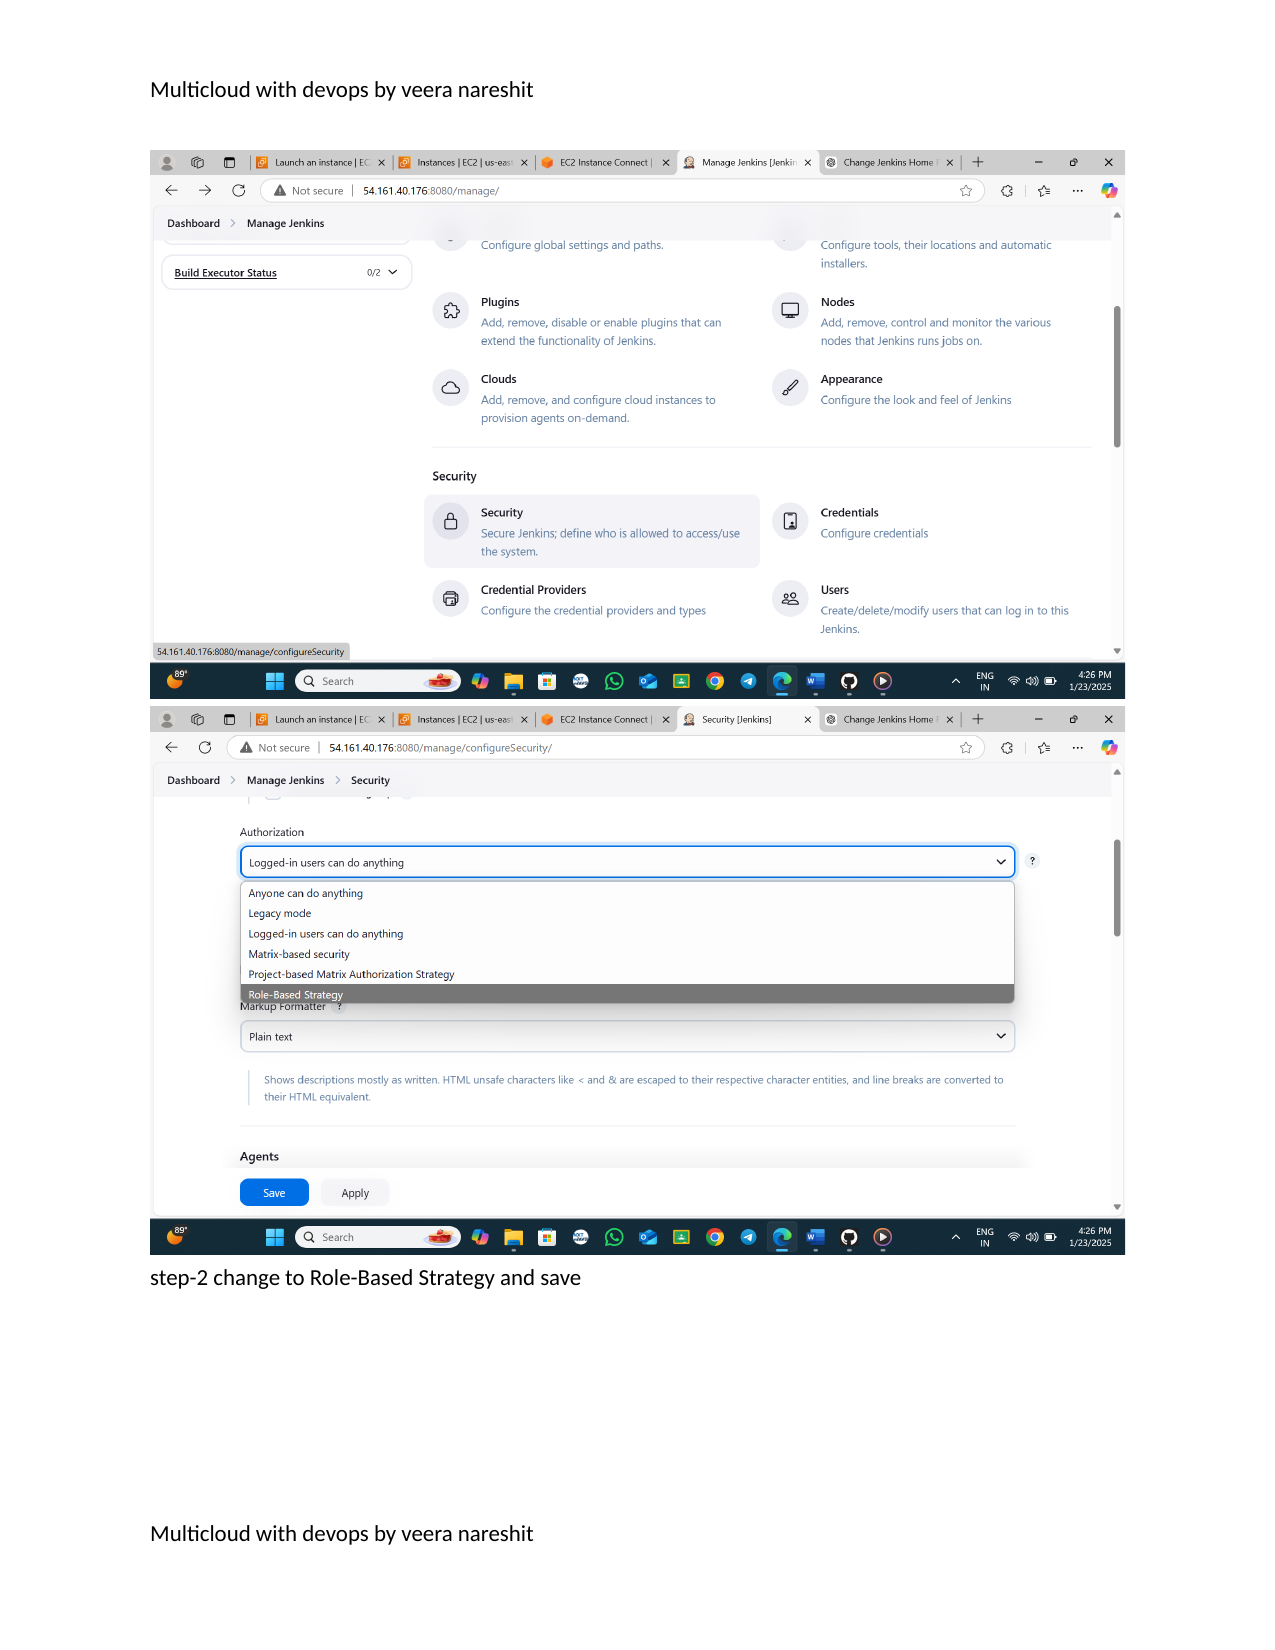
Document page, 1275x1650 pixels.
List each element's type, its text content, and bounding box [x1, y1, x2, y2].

picture [150, 150, 1125, 699]
text Go to dashboard and click manage Jenkins step-2 change to Role-Based Strategy and save [150, 1255, 1125, 1291]
picture [150, 706, 1125, 1255]
